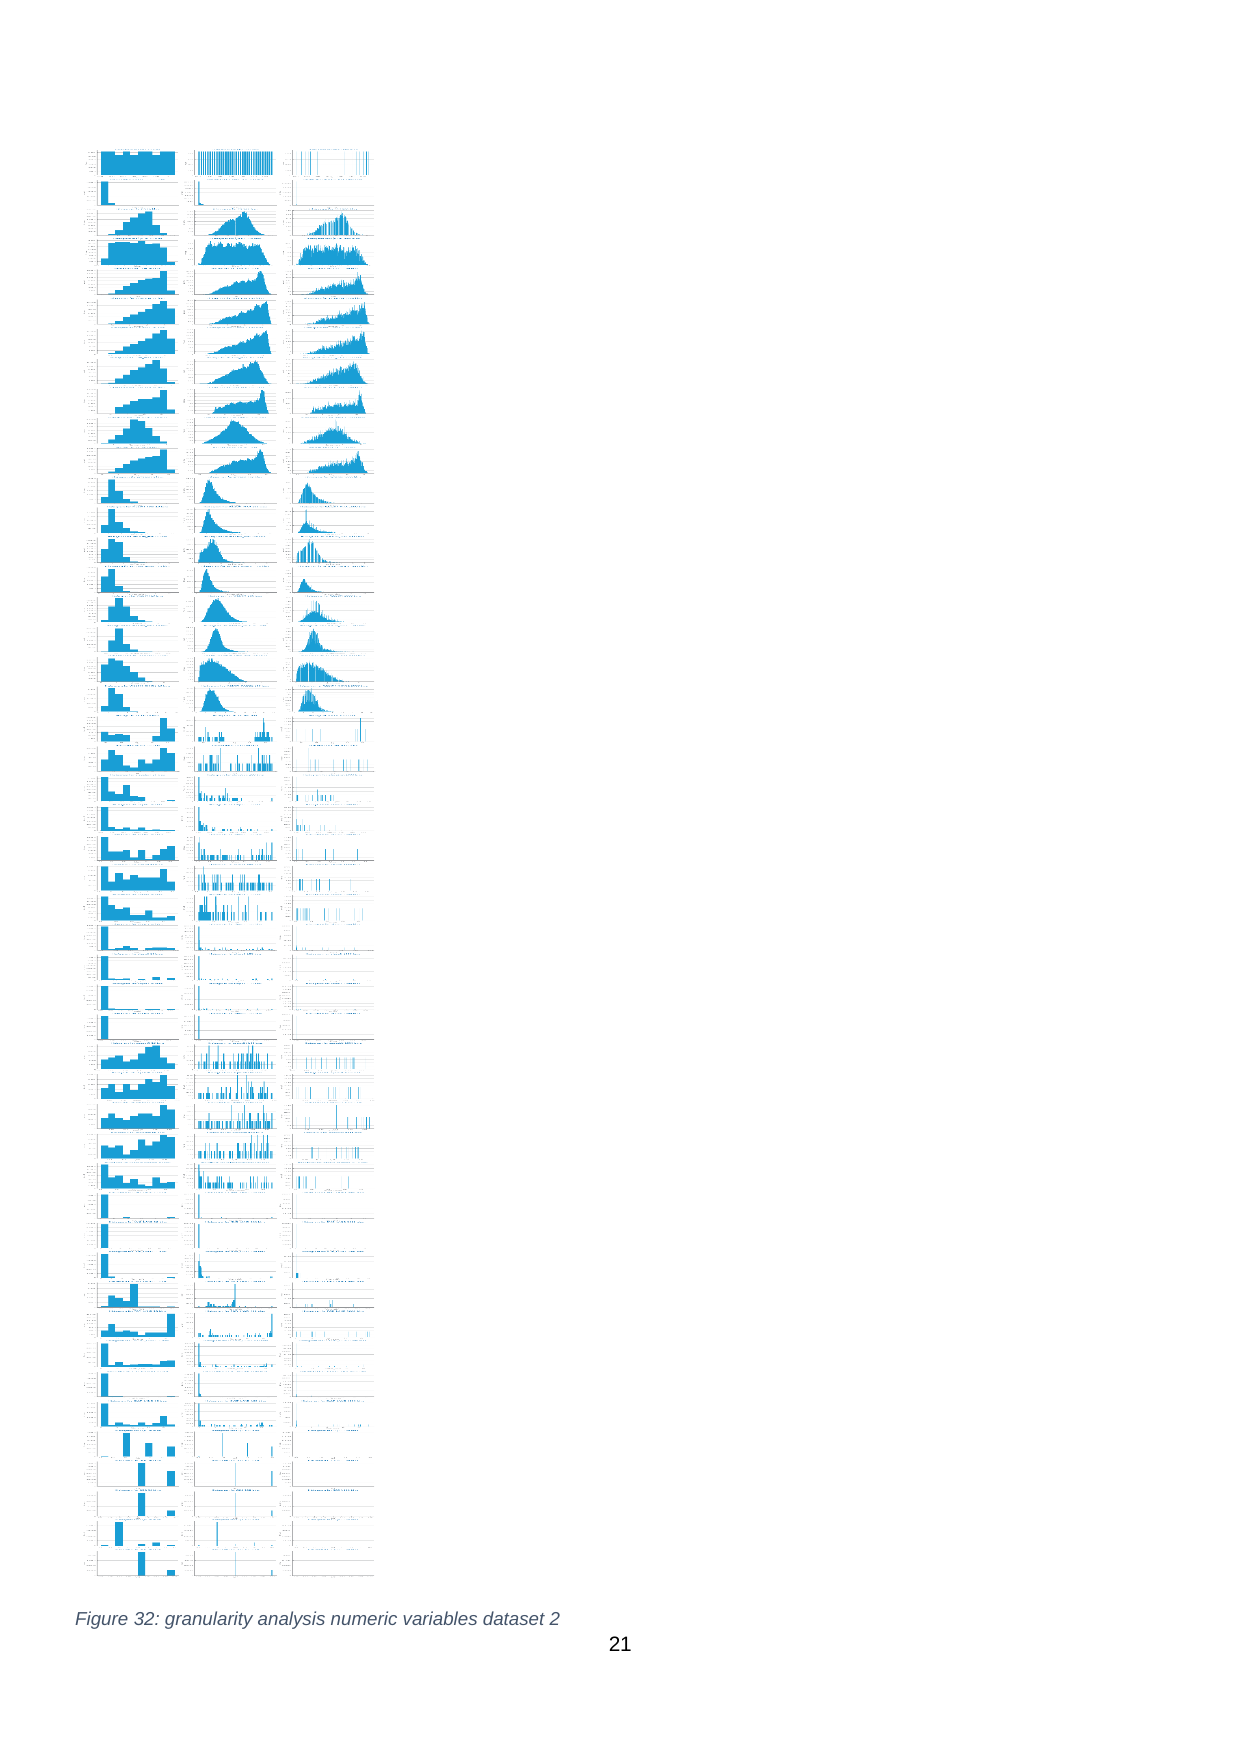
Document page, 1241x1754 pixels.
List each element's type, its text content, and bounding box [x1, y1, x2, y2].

picture [75, 128, 404, 1596]
